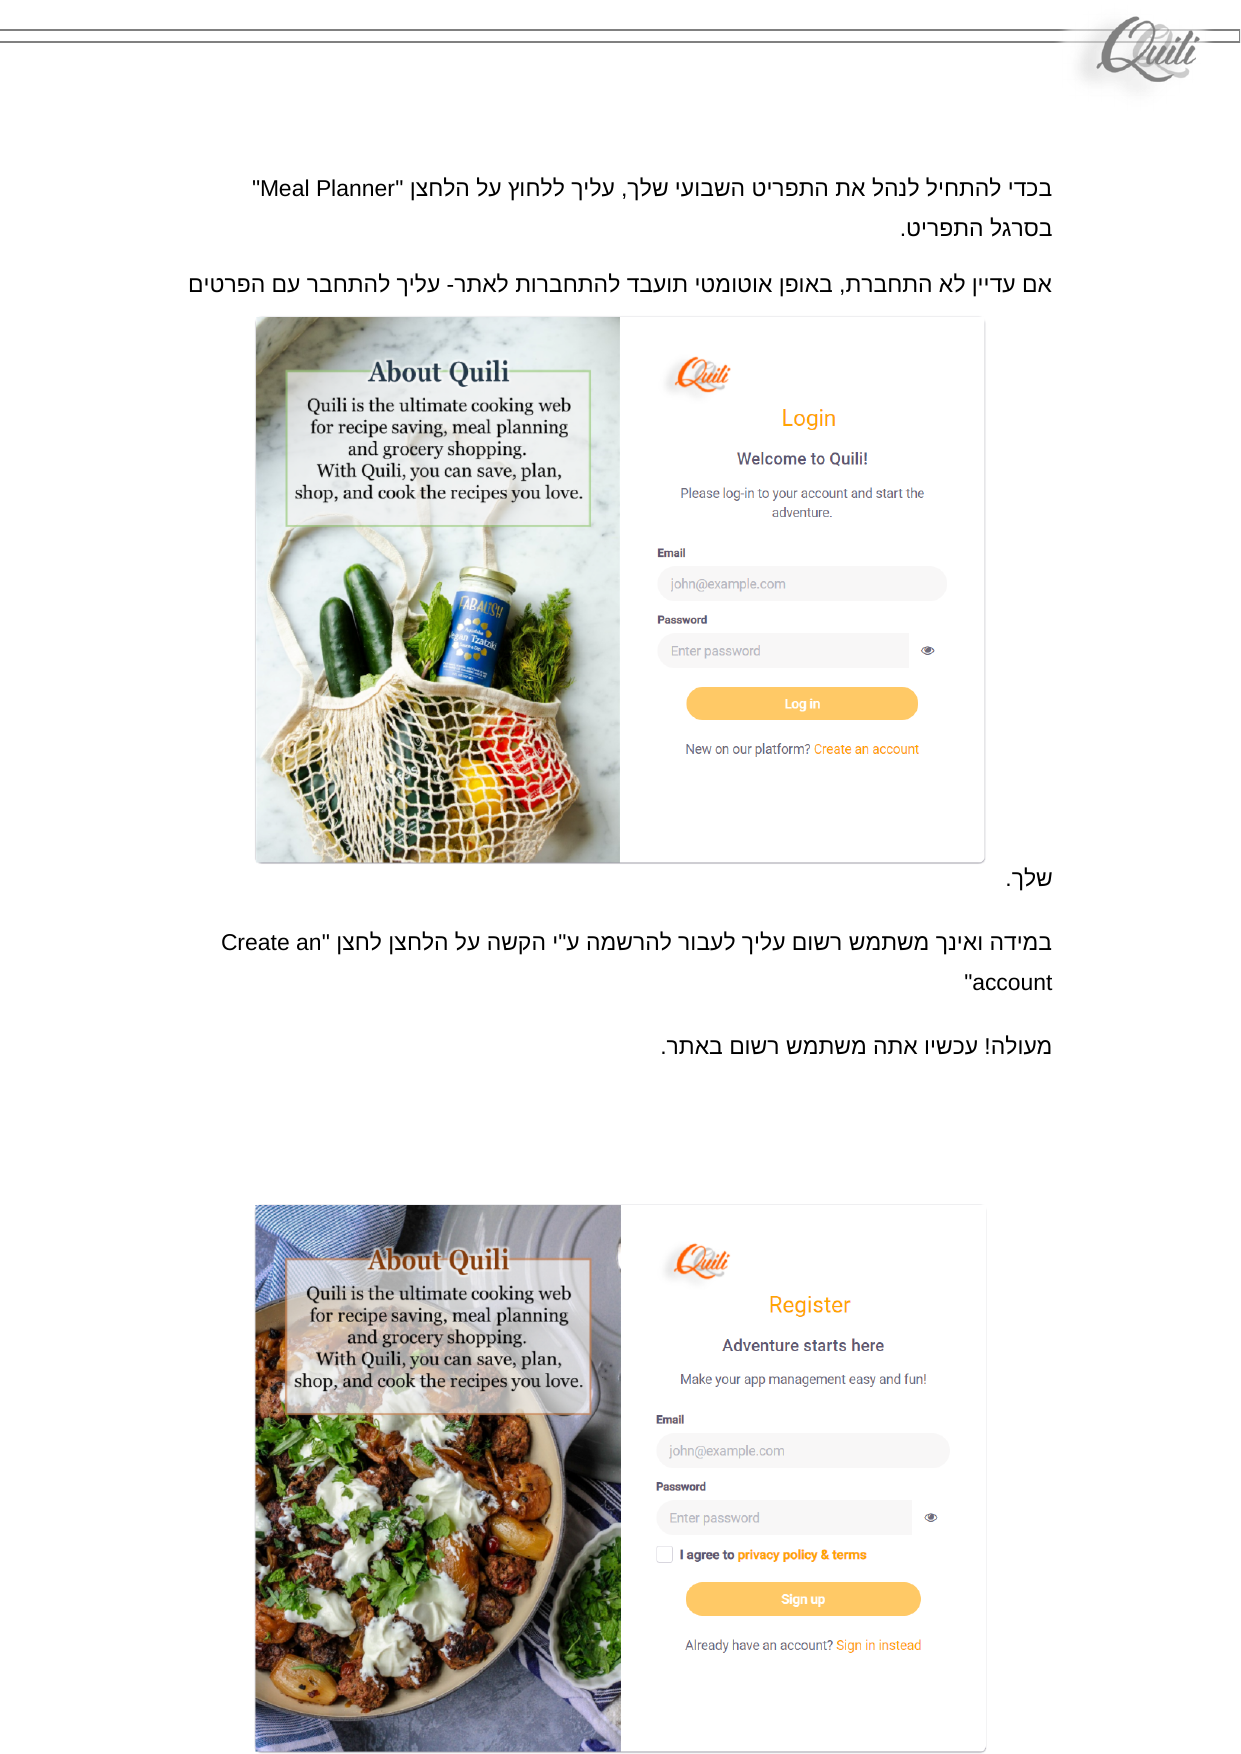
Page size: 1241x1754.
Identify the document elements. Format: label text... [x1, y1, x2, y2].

picture [1067, 0, 1241, 111]
text במידה ואינך משתמש רשום עליך לעבור להרשמה ע"י הקשה על הלחצן לחצן "Create an account" [187, 929, 1053, 995]
picture [253, 1204, 987, 1754]
text בכדי להתחיל לנהל את התפריט השבועי שלך, עליך ללחוץ על הלחצן "Meal Planner" בסרגל התפריט. [187, 175, 1053, 241]
text מעולה! עכשיו אתה משתמש רשום באתר. [187, 1033, 1053, 1060]
picture [253, 313, 987, 865]
